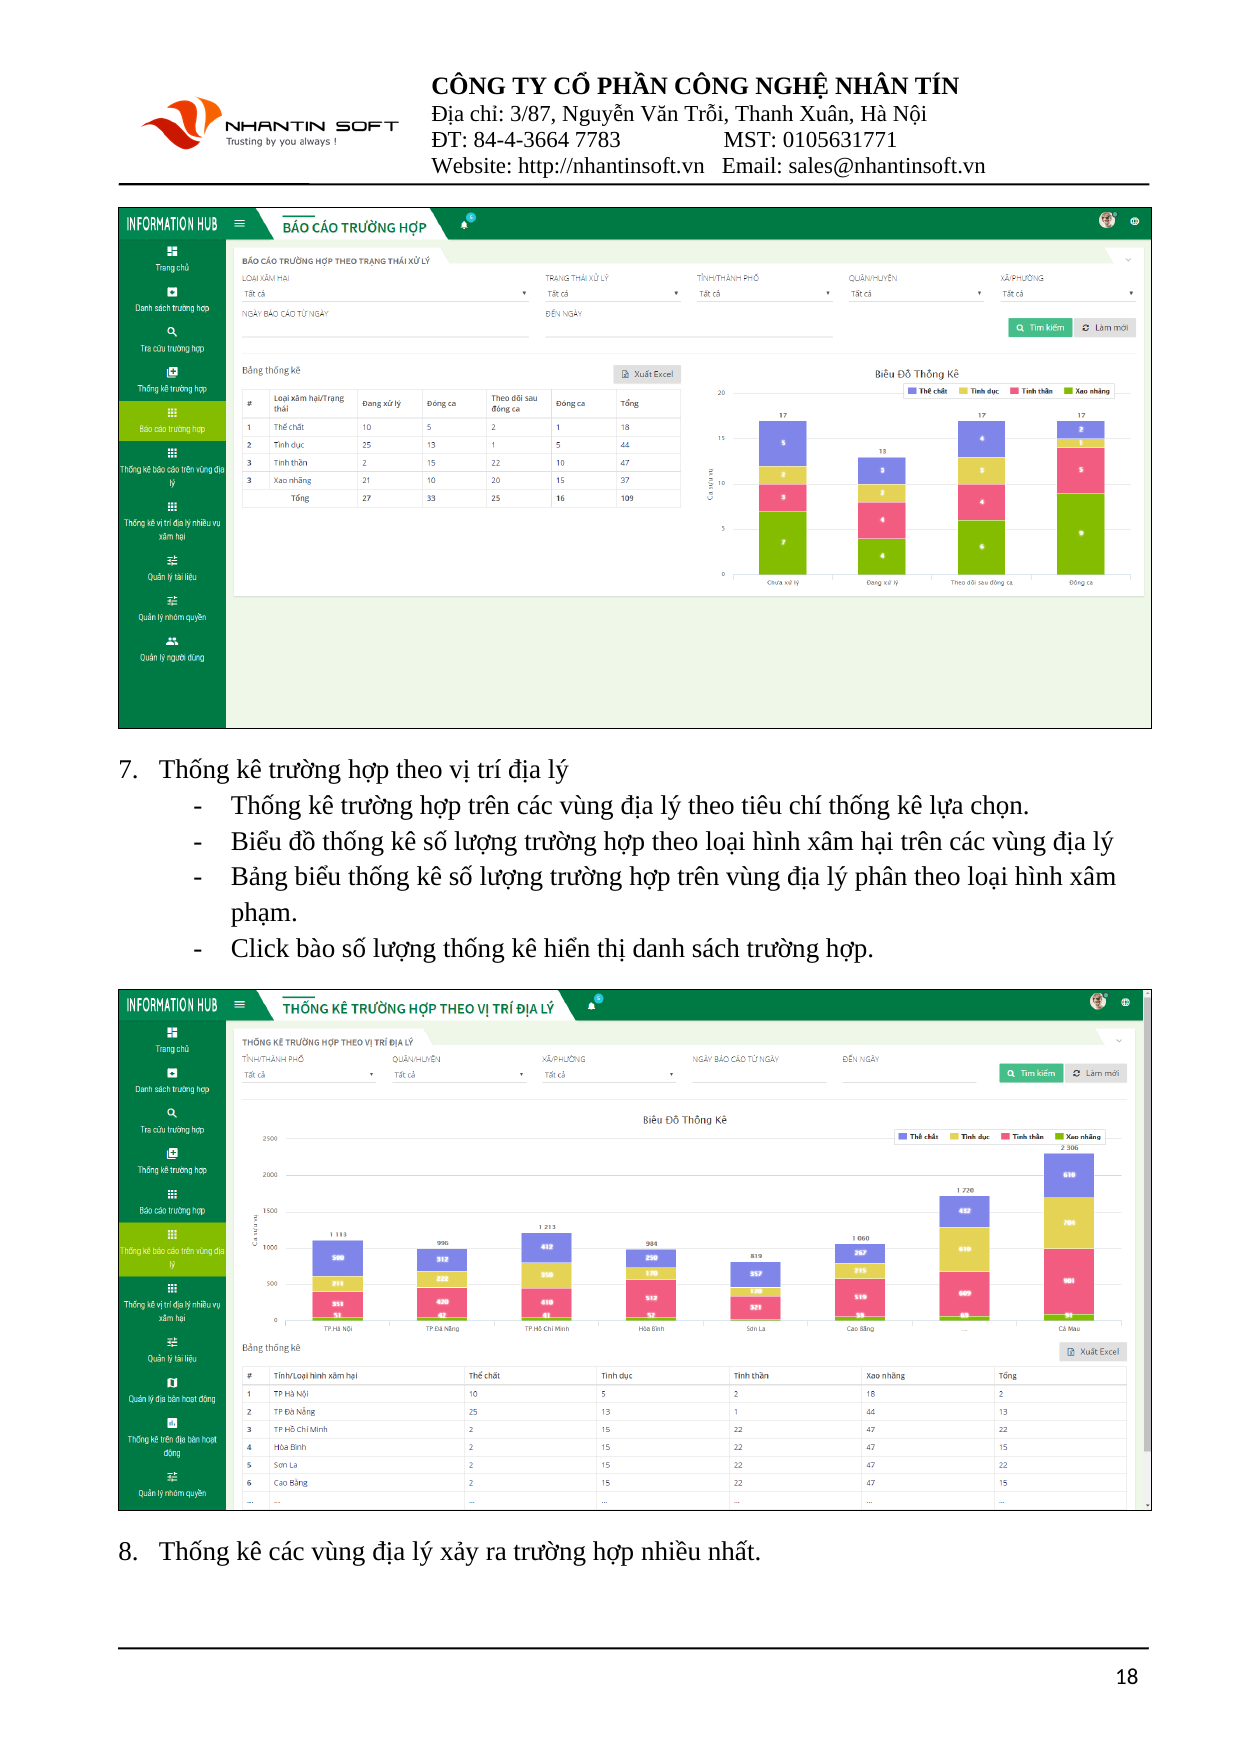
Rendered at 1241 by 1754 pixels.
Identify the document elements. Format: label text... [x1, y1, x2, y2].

list Thống kê trường hợp theo vị trí địa lý [118, 753, 1152, 784]
picture [119, 990, 1151, 1510]
list Bảng biểu thống kê số lượng trường hợp trên vùng địa lý phân theo loại hình xâm phạm. [193, 861, 1152, 927]
list Thống kê trường hợp trên các vùng địa lý theo tiêu chí thống kê lựa chọn. [193, 789, 1152, 820]
list Click bào số lượng thống kê hiển thị danh sách trường hợp. [193, 932, 1152, 963]
list Thống kê các vùng địa lý xảy ra trường hợp nhiều nhất. [118, 1535, 1152, 1566]
list Biểu đồ thống kê số lượng trường hợp theo loại hình xâm hại trên các vùng địa lý [193, 825, 1152, 856]
picture [129, 70, 409, 176]
picture [119, 208, 1151, 728]
